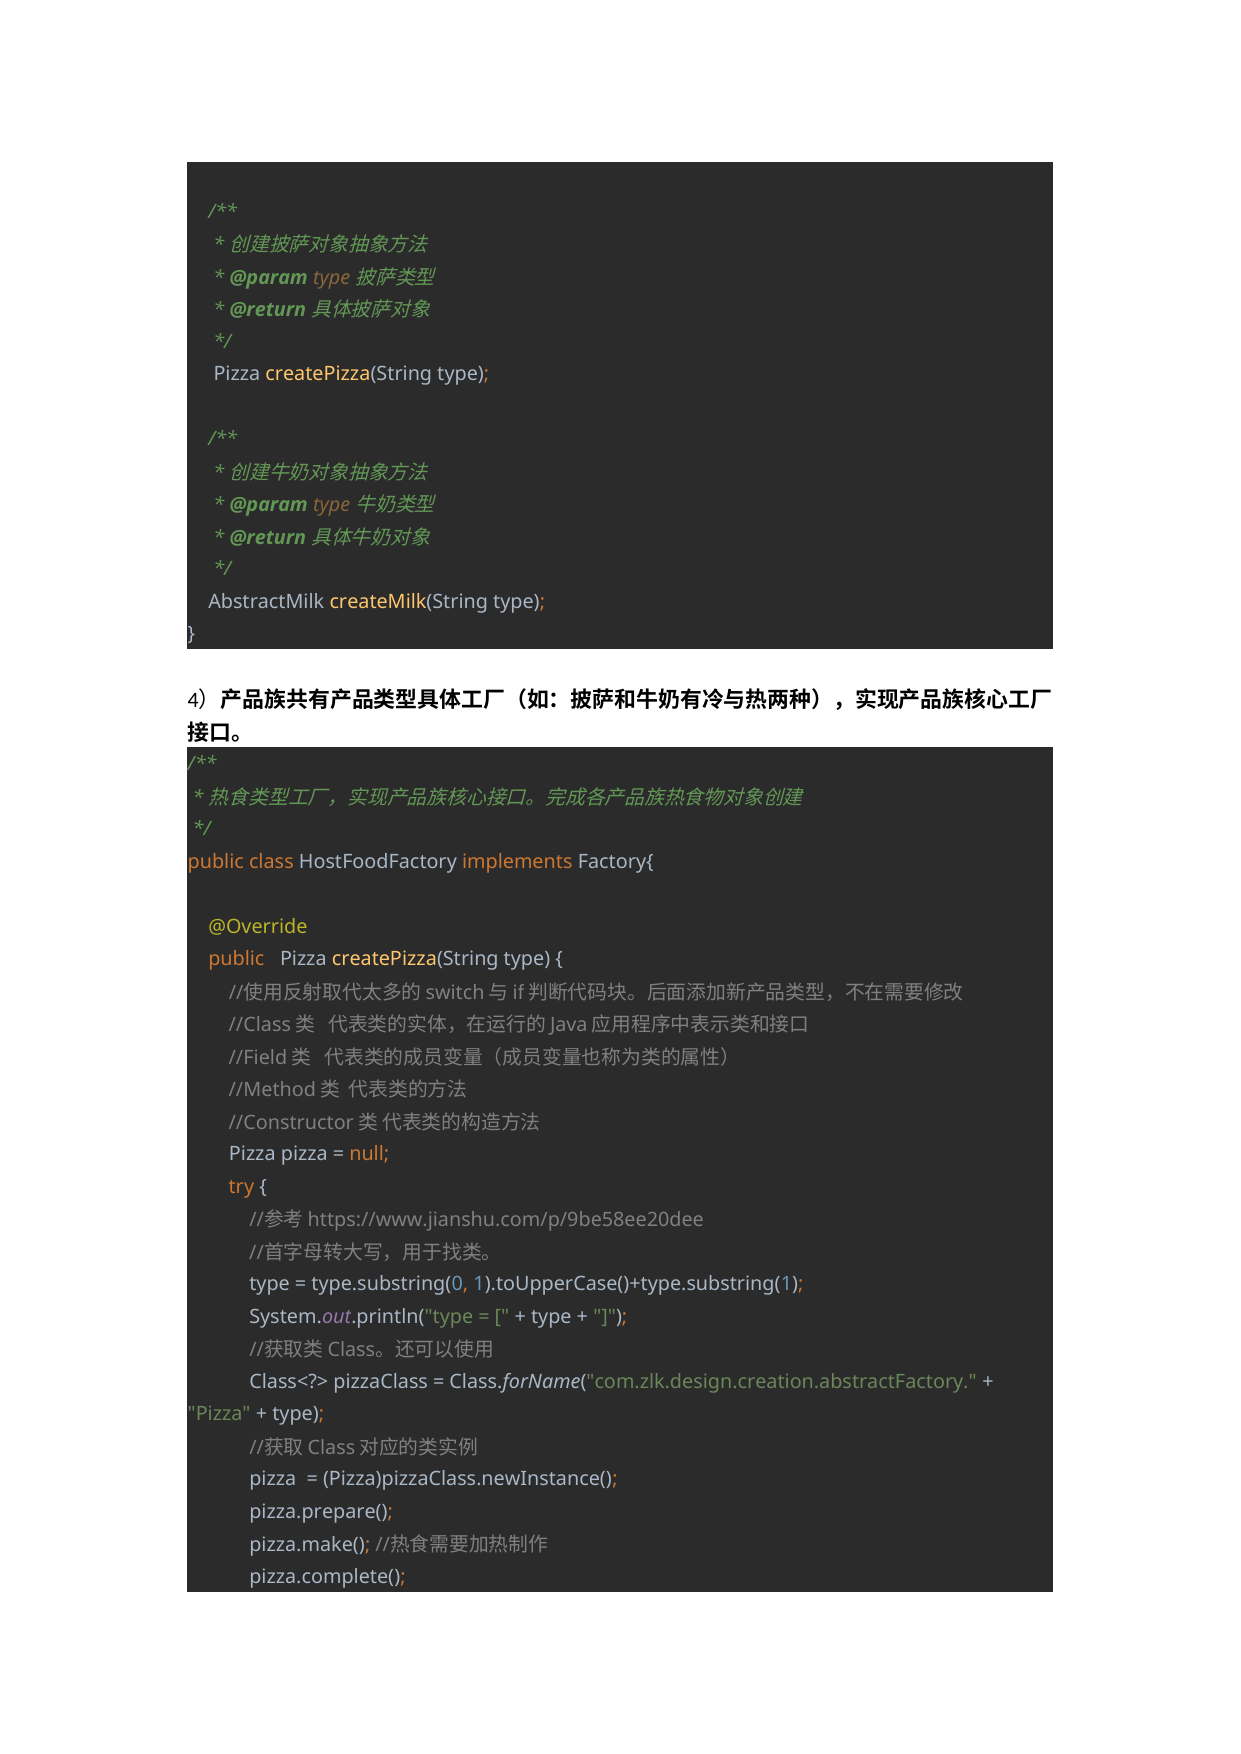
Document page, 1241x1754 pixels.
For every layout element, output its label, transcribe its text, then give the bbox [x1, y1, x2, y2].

list 产品族共有产品类型具体工厂（如：披萨和牛奶有冷与热两种），实现产品族核心工厂接口。 [187, 682, 1053, 747]
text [187, 747, 1053, 1592]
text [187, 162, 1053, 649]
